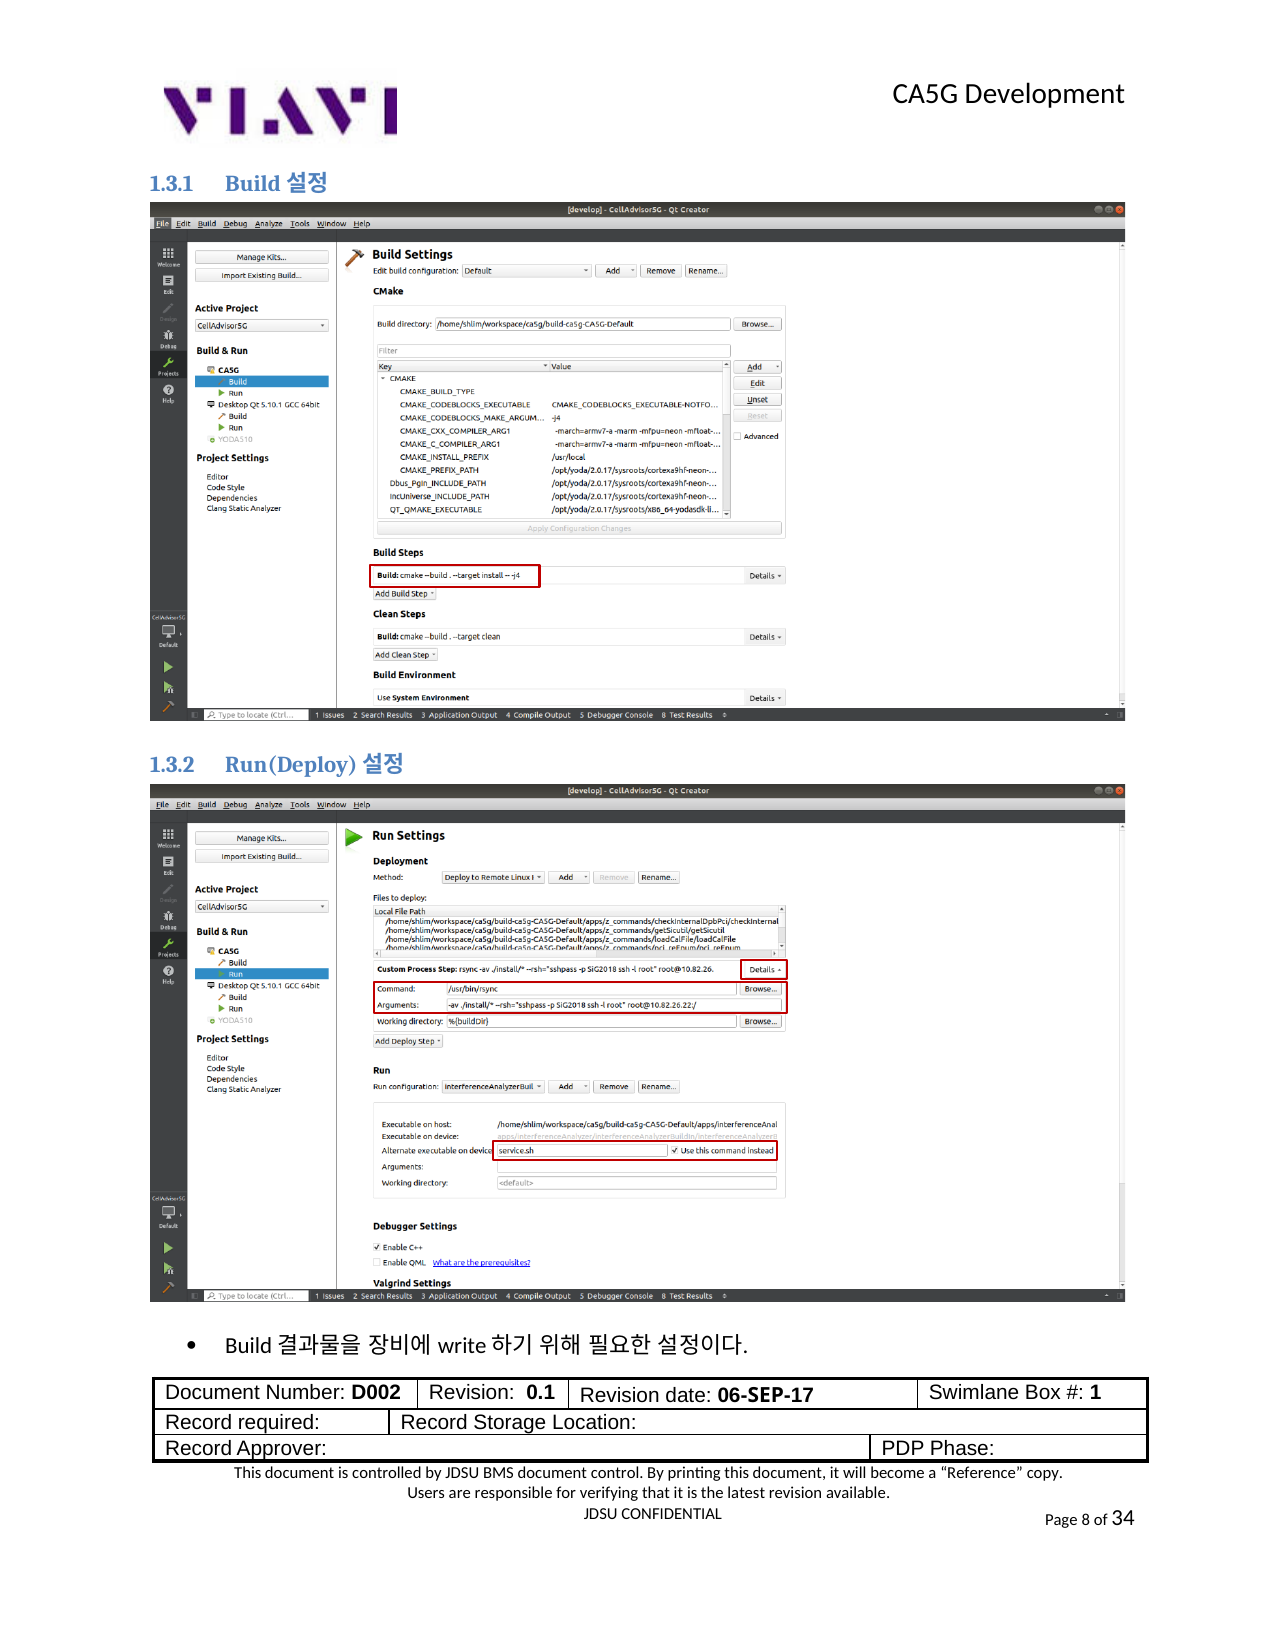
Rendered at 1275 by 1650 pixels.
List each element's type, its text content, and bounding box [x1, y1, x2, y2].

subtitle Run(Deploy) 설정 [150, 746, 1125, 779]
subtitle Build 설정 [150, 165, 1125, 198]
picture [150, 784, 1125, 1302]
picture [150, 202, 1125, 721]
list Build 결과물을 장비에 write하기 위해 필요한 설정이다. [187, 1327, 1125, 1360]
picture [162, 68, 397, 146]
